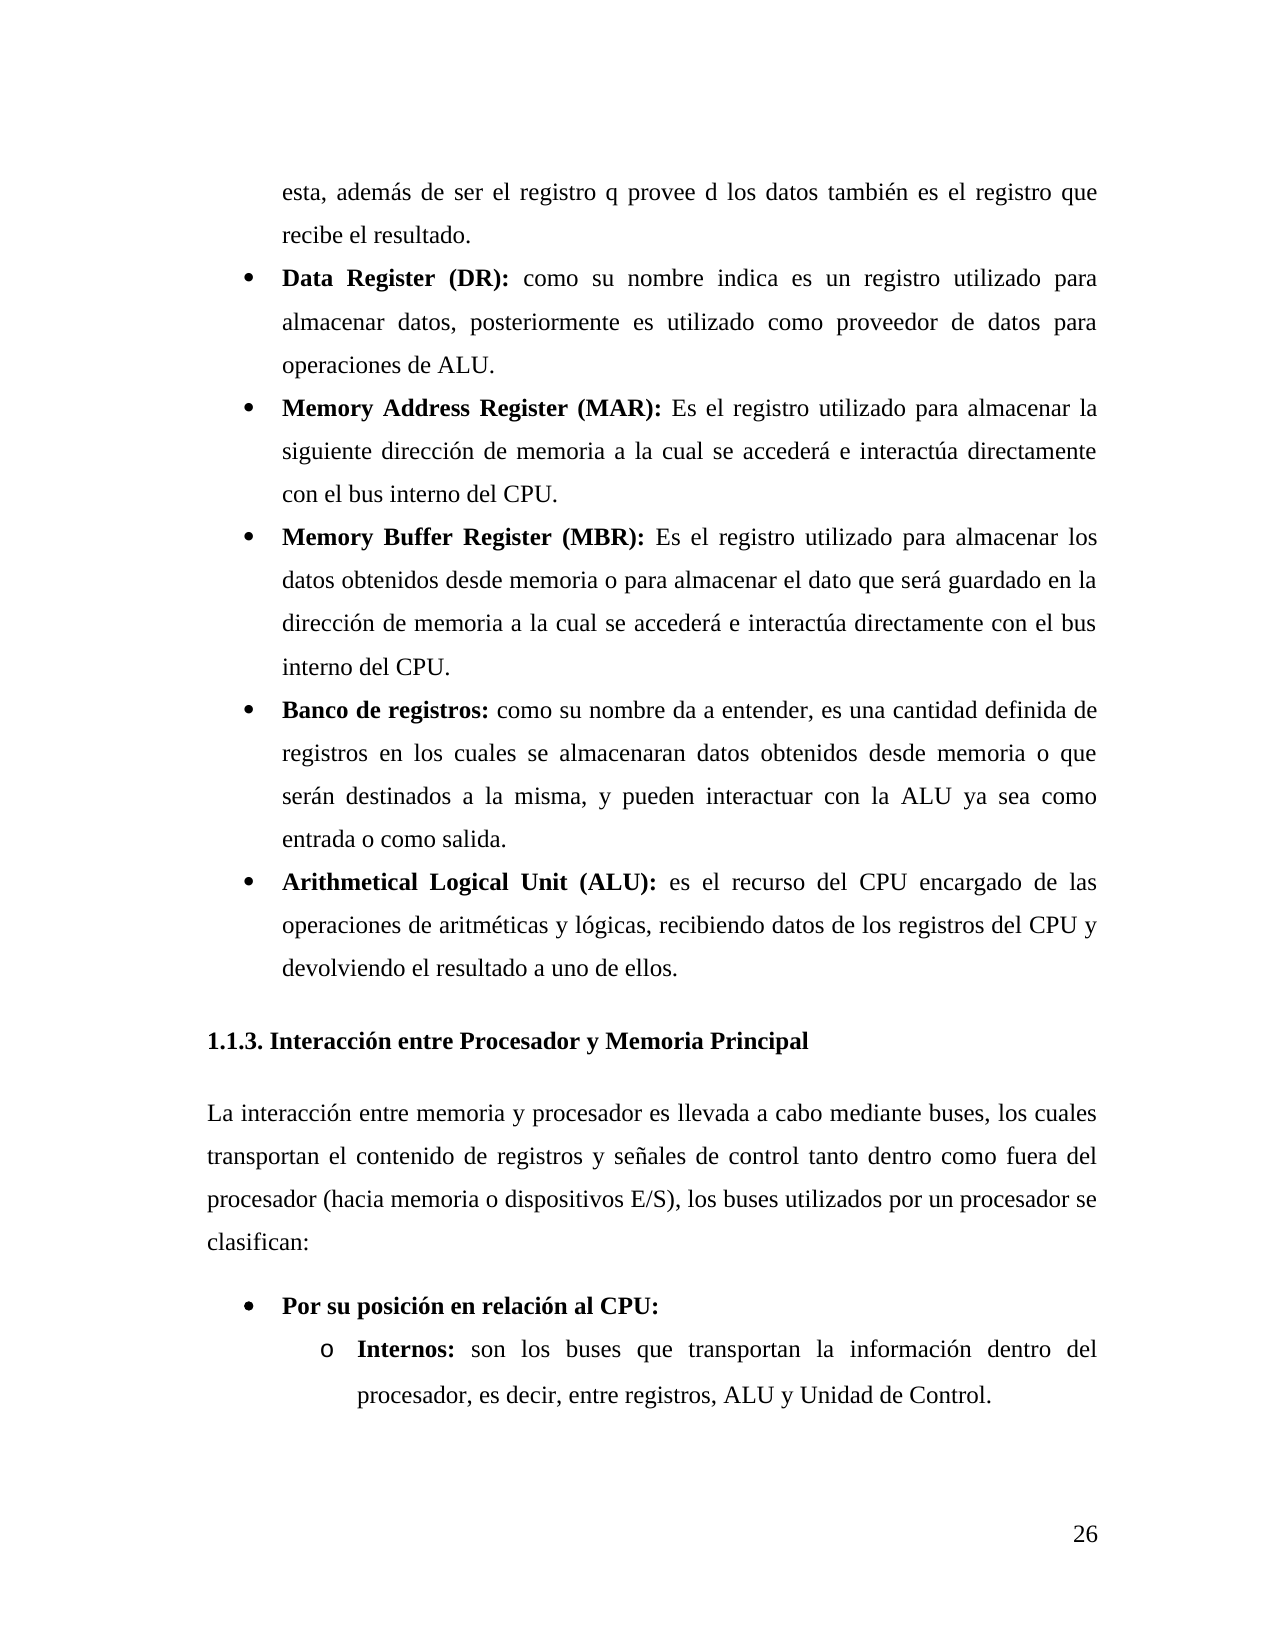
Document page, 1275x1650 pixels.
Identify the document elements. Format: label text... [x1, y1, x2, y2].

text La interacción entre memoria y procesador es llevada a cabo mediante buses, los cuales transportan el contenido de registros y señales de control tanto dentro como fuera del procesador (hacia memoria o dispositivos E/S), los buses utilizados por un procesador se clasifican: [207, 1098, 1098, 1256]
list Internos: son los buses que transportan la información dentro del procesador, es decir, entre registros, ALU y Unidad de Control. [319, 1334, 1098, 1408]
list Banco de registros: como su nombre da a entender, es una cantidad definida de registros en los cuales se almacenaran datos obtenidos desde memoria o que serán destinados a la misma, y pueden interactuar con la ALU ya sea como entrada o como salida. [244, 695, 1098, 853]
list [244, 177, 1098, 249]
subtitle 1.1.3. Interacción entre Procesador y Memoria Principal [207, 1026, 1098, 1054]
list Por su posición en relación al CPU: [244, 1291, 1098, 1320]
list Arithmetical Logical Unit (ALU): es el recurso del CPU encargado de las operaciones de aritméticas y lógicas, recibiendo datos de los registros del CPU y devolviendo el resultado a uno de ellos. [244, 867, 1098, 982]
list Memory Address Register (MAR): Es el registro utilizado para almacenar la siguiente dirección de memoria a la cual se accederá e interactúa directamente con el bus interno del CPU. [244, 393, 1098, 508]
list Memory Buffer Register (MBR): Es el registro utilizado para almacenar los datos obtenidos desde memoria o para almacenar el dato que será guardado en la dirección de memoria a la cual se accederá e interactúa directamente con el bus interno del CPU. [244, 522, 1098, 680]
list Data Register (DR): como su nombre indica es un registro utilizado para almacenar datos, posteriormente es utilizado como proveedor de datos para operaciones de ALU. [244, 263, 1098, 378]
